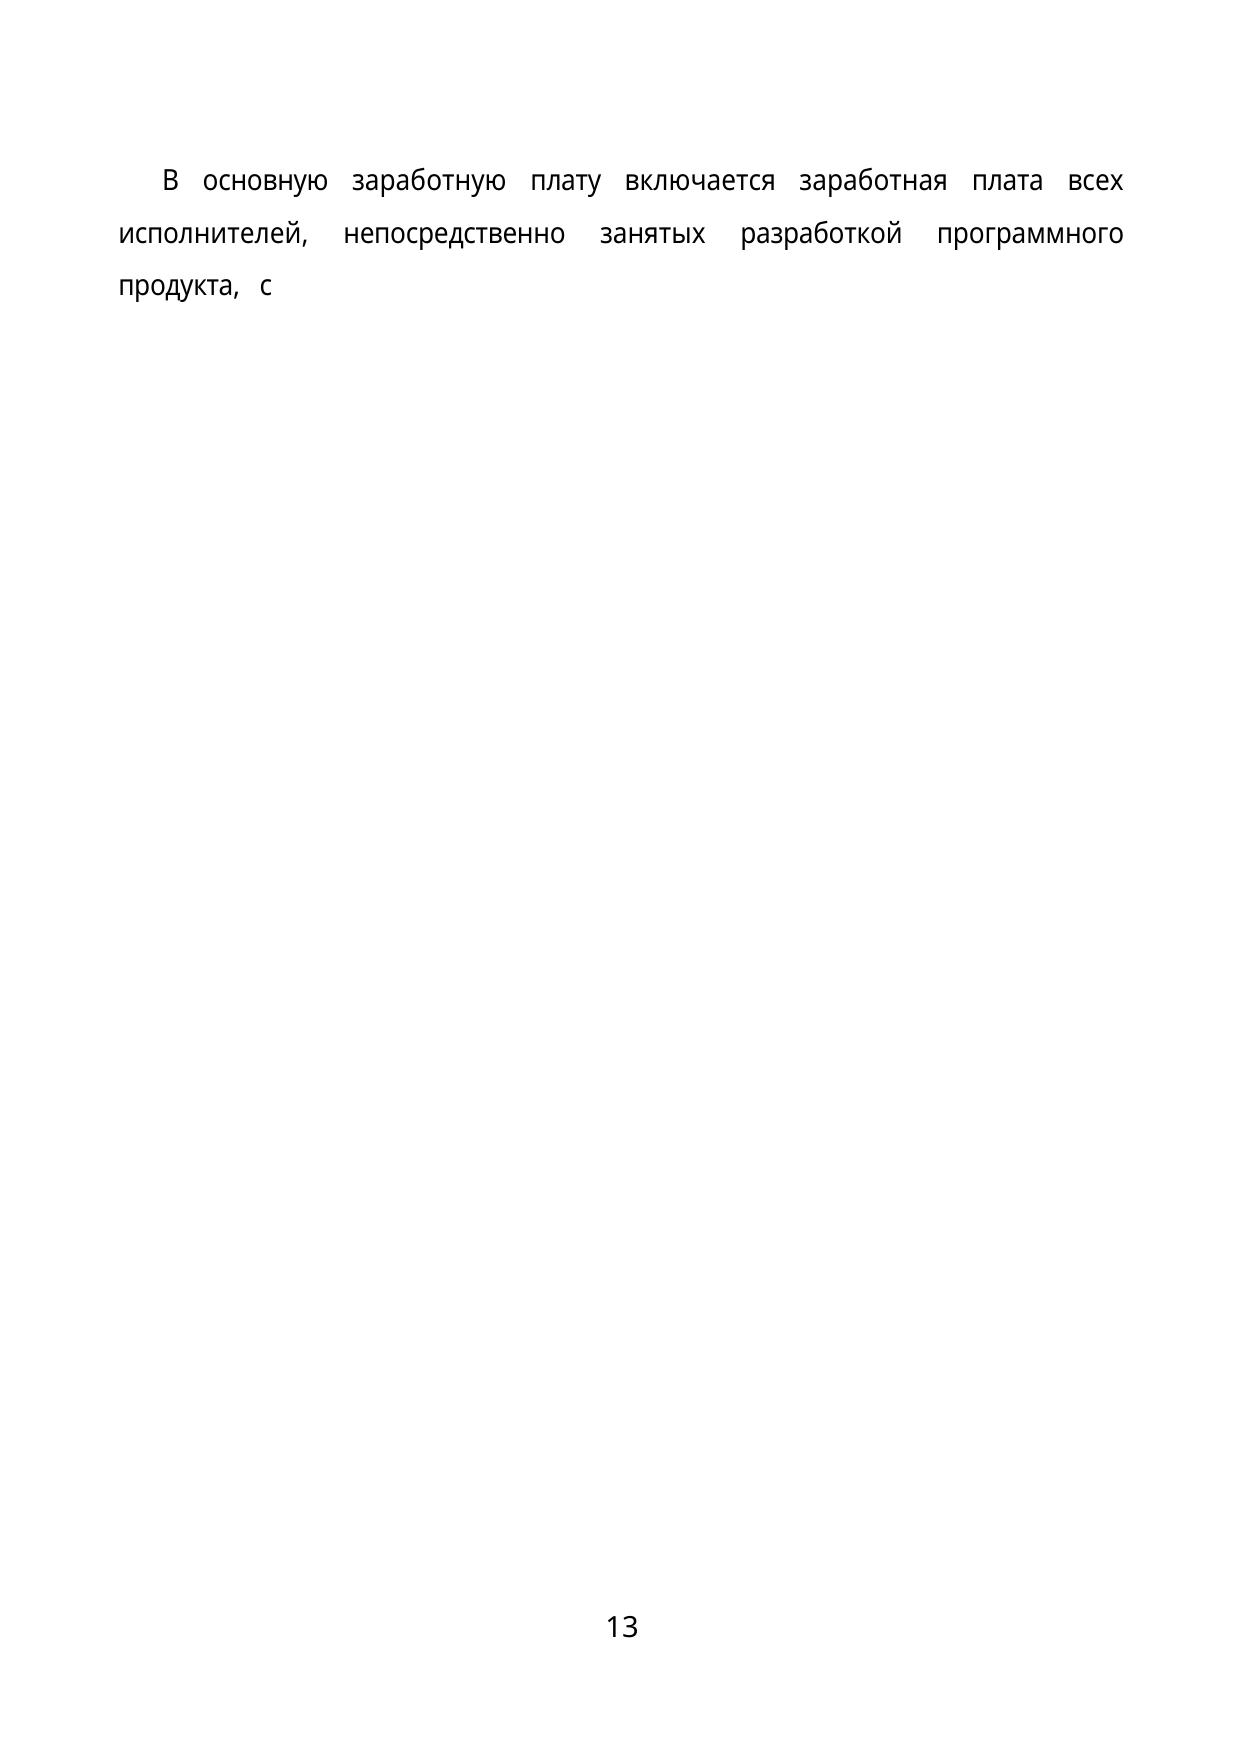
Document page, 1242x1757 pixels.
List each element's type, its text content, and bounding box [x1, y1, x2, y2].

text В основную заработную плату включается заработная плата всех исполнителей, непосредственно занятых разработкой программного продукта, с [118, 159, 1124, 304]
